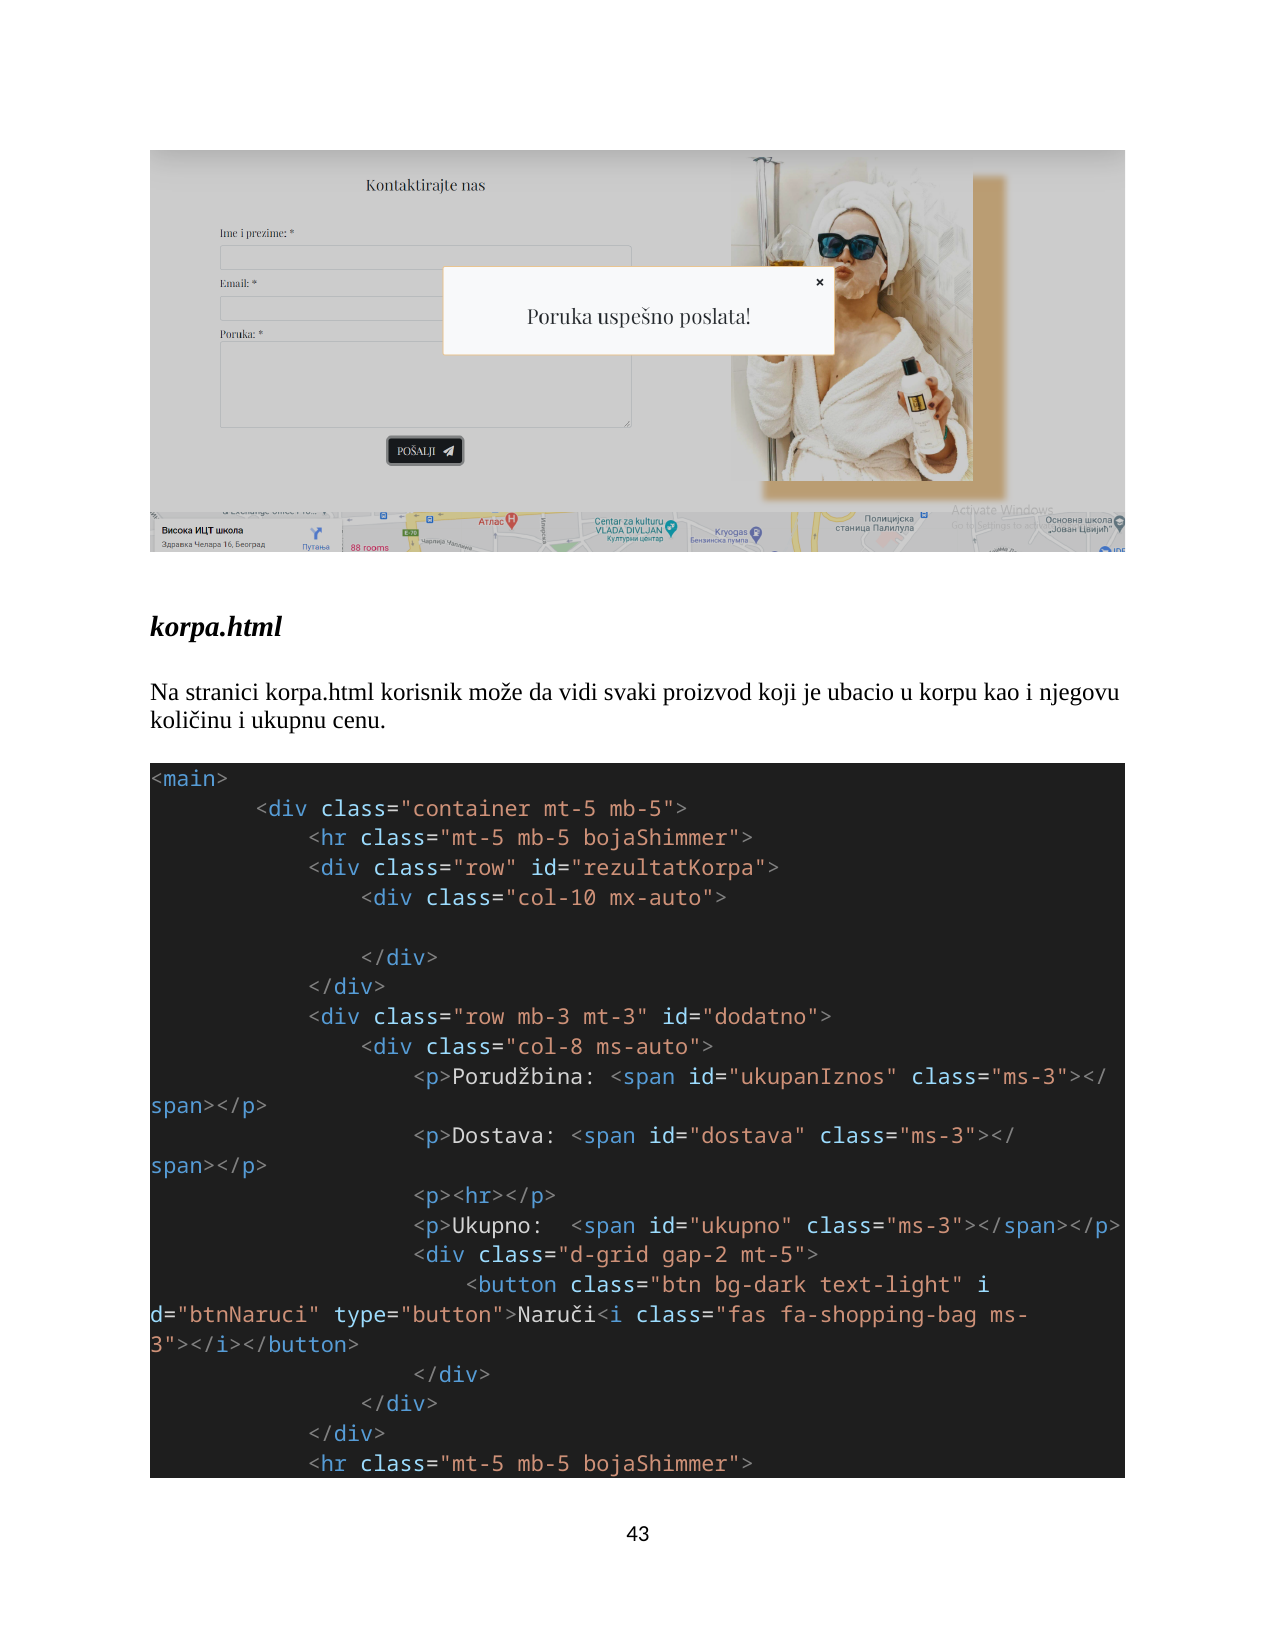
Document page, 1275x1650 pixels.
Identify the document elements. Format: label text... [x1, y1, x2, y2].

text </div> [150, 942, 1125, 971]
text <div class="col-10 mx-auto"> [150, 882, 1125, 912]
picture [150, 150, 1125, 552]
text <main> [150, 763, 1125, 793]
text <hr class="mt-5 mb-5 bojaShimmer"> [150, 822, 1125, 852]
text </div> [150, 971, 1125, 1001]
text </div> [150, 1388, 1125, 1418]
text </div> [150, 1359, 1125, 1388]
text korpa.html [150, 609, 1125, 643]
text <div class="col-8 ms-auto"> [150, 1031, 1125, 1061]
text <p>Dostava: <span id="dostava" class="ms-3"></span></p> [150, 1120, 1125, 1180]
text <div class="row mb-3 mt-3" id="dodatno"> [150, 1001, 1125, 1031]
text <p>Ukupno: <span id="ukupno" class="ms-3"></span></p> [150, 1210, 1125, 1239]
text <div class="row" id="rezultatKorpa"> [150, 852, 1125, 882]
text <div class="d-grid gap-2 mt-5"> [150, 1239, 1125, 1269]
text <button class="btn bg-dark text-light" id="btnNaruci" type="button">Naruči<i class="fas fa-shopping-bag ms-3"></i></button> [150, 1269, 1125, 1359]
text <div class="container mt-5 mb-5"> [150, 793, 1125, 822]
text <p>Porudžbina: <span id="ukupanIznos" class="ms-3"></span></p> [150, 1061, 1125, 1120]
text Na stranici korpa.html korisnik može da vidi svaki proizvod koji je ubacio u korpu kao i njegovu količinu i ukupnu cenu. [150, 677, 1125, 734]
text </div> [150, 1418, 1125, 1448]
text <p><hr></p> [150, 1180, 1125, 1210]
text <hr class="mt-5 mb-5 bojaShimmer"> [150, 1448, 1125, 1478]
